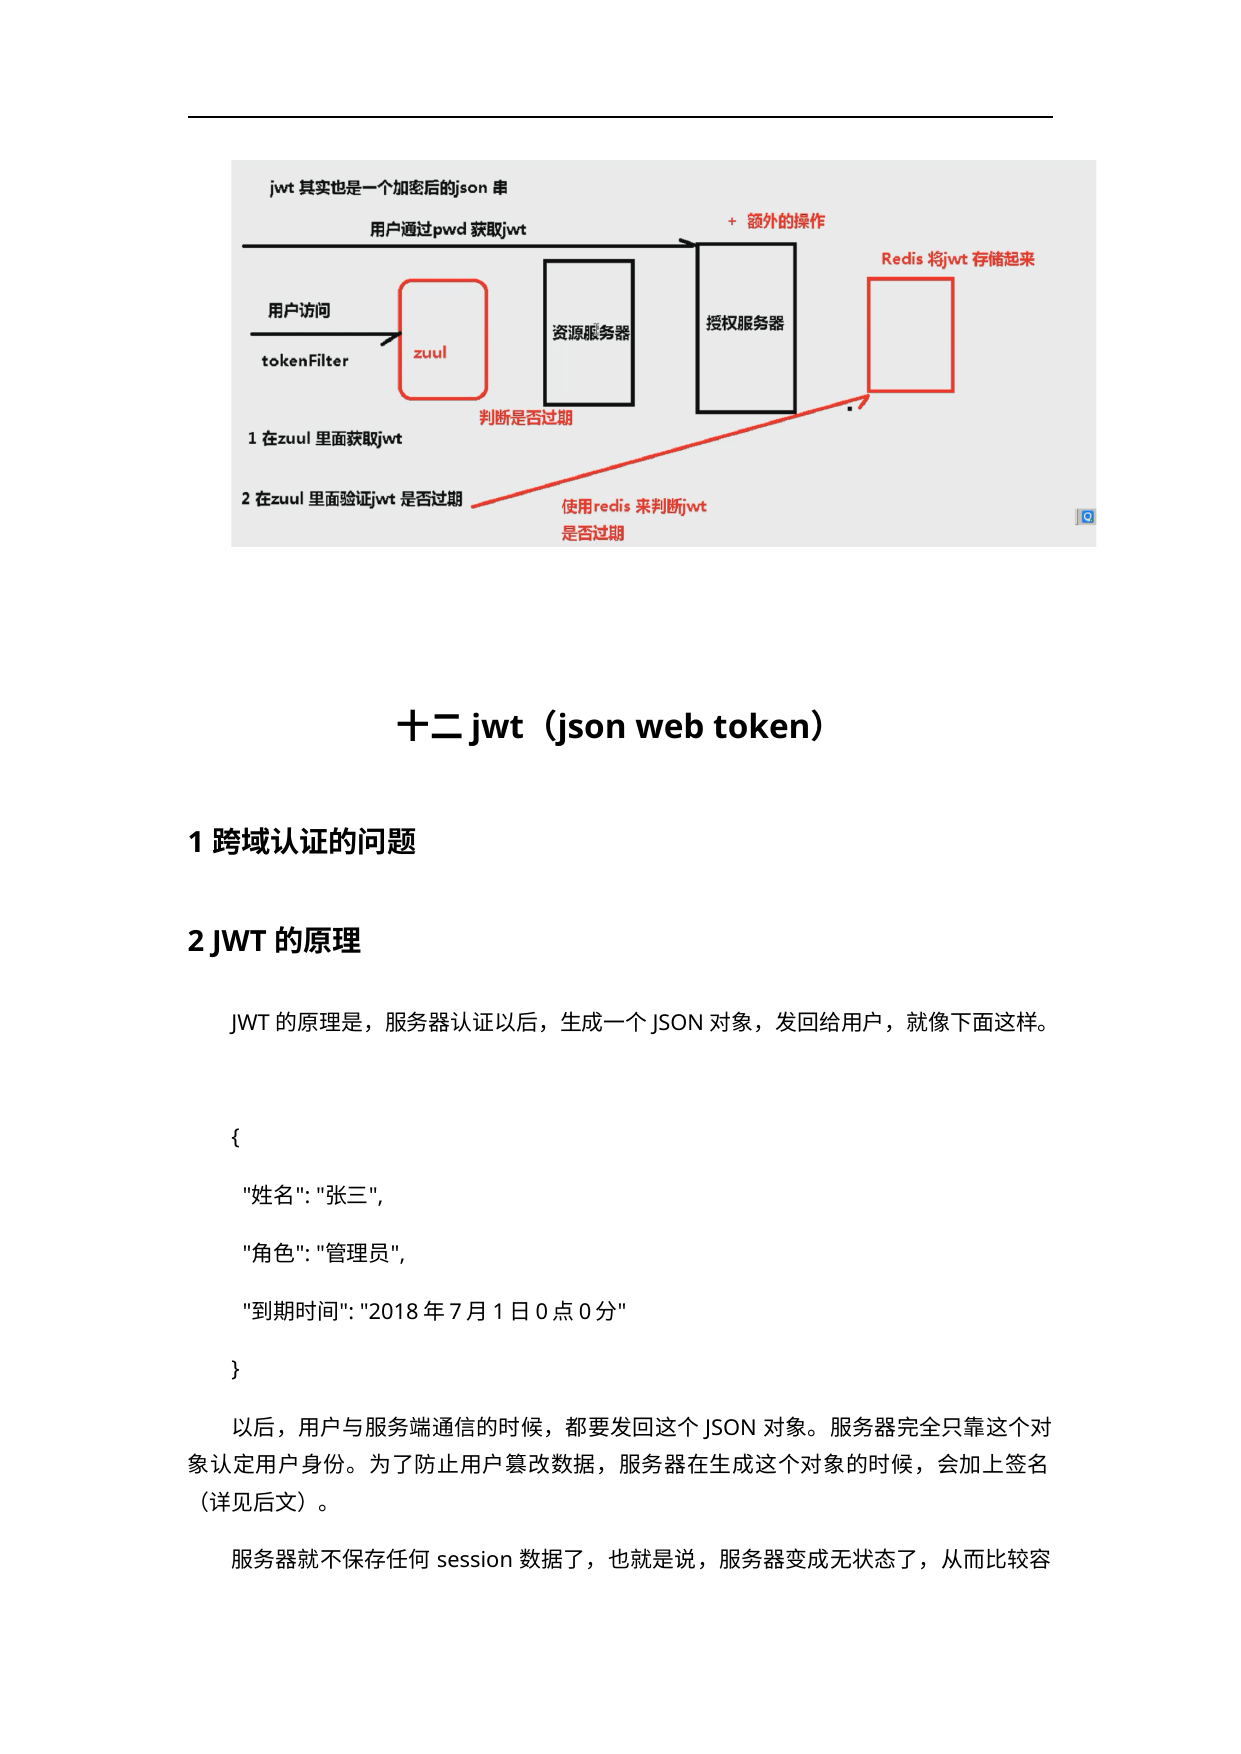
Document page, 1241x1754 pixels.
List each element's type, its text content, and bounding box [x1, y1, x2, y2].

text 以后，用户与服务端通信的时候，都要发回这个 JSON 对象。服务器完全只靠这个对象认定用户身份。为了防止用户篡改数据，服务器在生成这个对象的时候，会加上签名（详见后文）。 [187, 1409, 1053, 1517]
picture [231, 160, 1097, 547]
text "姓名": "张三", [187, 1178, 1053, 1210]
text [187, 1542, 1053, 1574]
text "角色": "管理员", [187, 1236, 1053, 1268]
text } [187, 1352, 1053, 1384]
subtitle JWT 的原理 [187, 906, 1053, 971]
text "到期时间": "2018年7月1日0点0分" [187, 1294, 1053, 1326]
subtitle 跨域认证的问题 [187, 807, 1053, 872]
subtitle jwt（json web token） [187, 691, 1053, 756]
text JWT 的原理是，服务器认证以后，生成一个 JSON 对象，发回给用户，就像下面这样。 [187, 1004, 1053, 1037]
text { [187, 1120, 1053, 1152]
